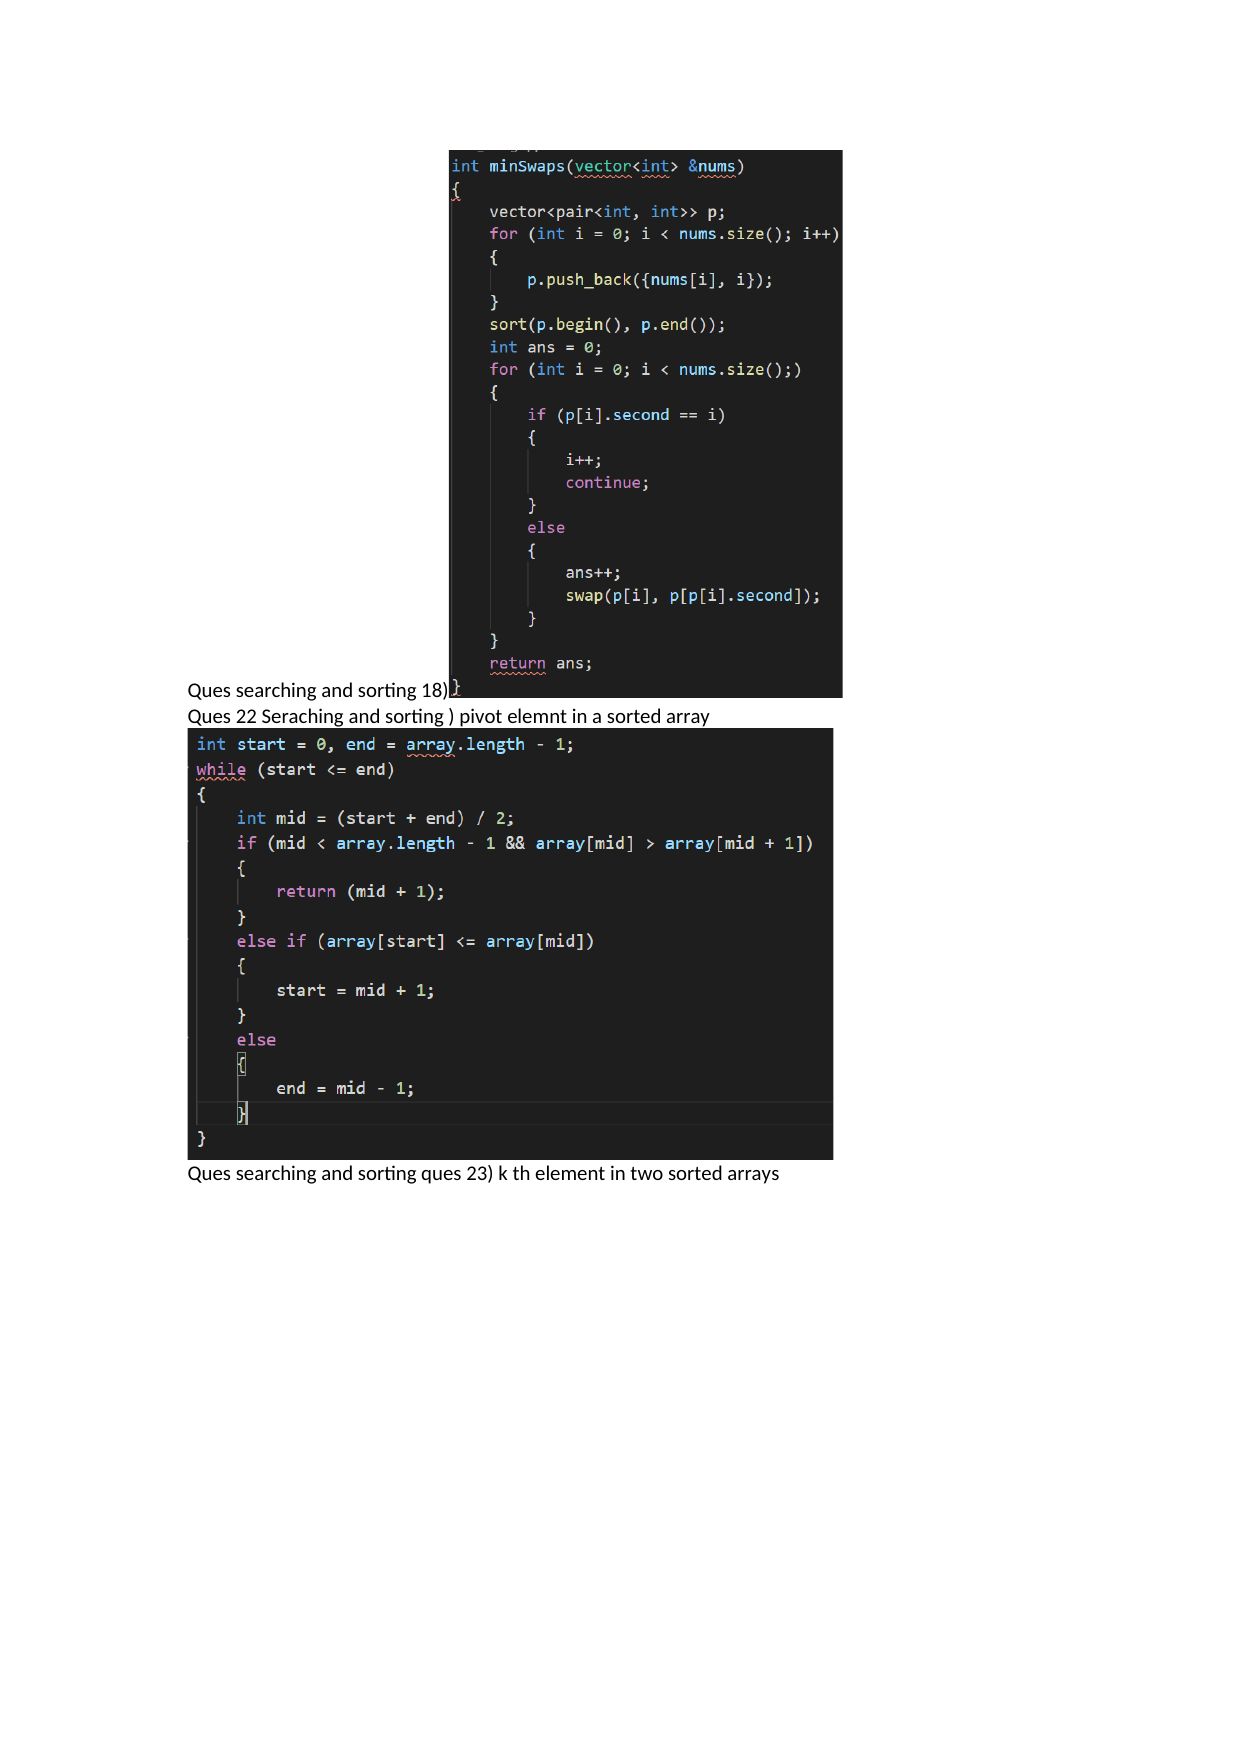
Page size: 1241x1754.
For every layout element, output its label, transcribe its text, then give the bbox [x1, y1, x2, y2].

picture [448, 150, 843, 698]
list Ques 22 Seraching and sorting ) pivot elemnt in a sorted array [187, 703, 1053, 728]
picture [187, 728, 834, 1160]
list Ques searching and sorting ques 23) k th element in two sorted arrays [187, 1160, 1053, 1185]
